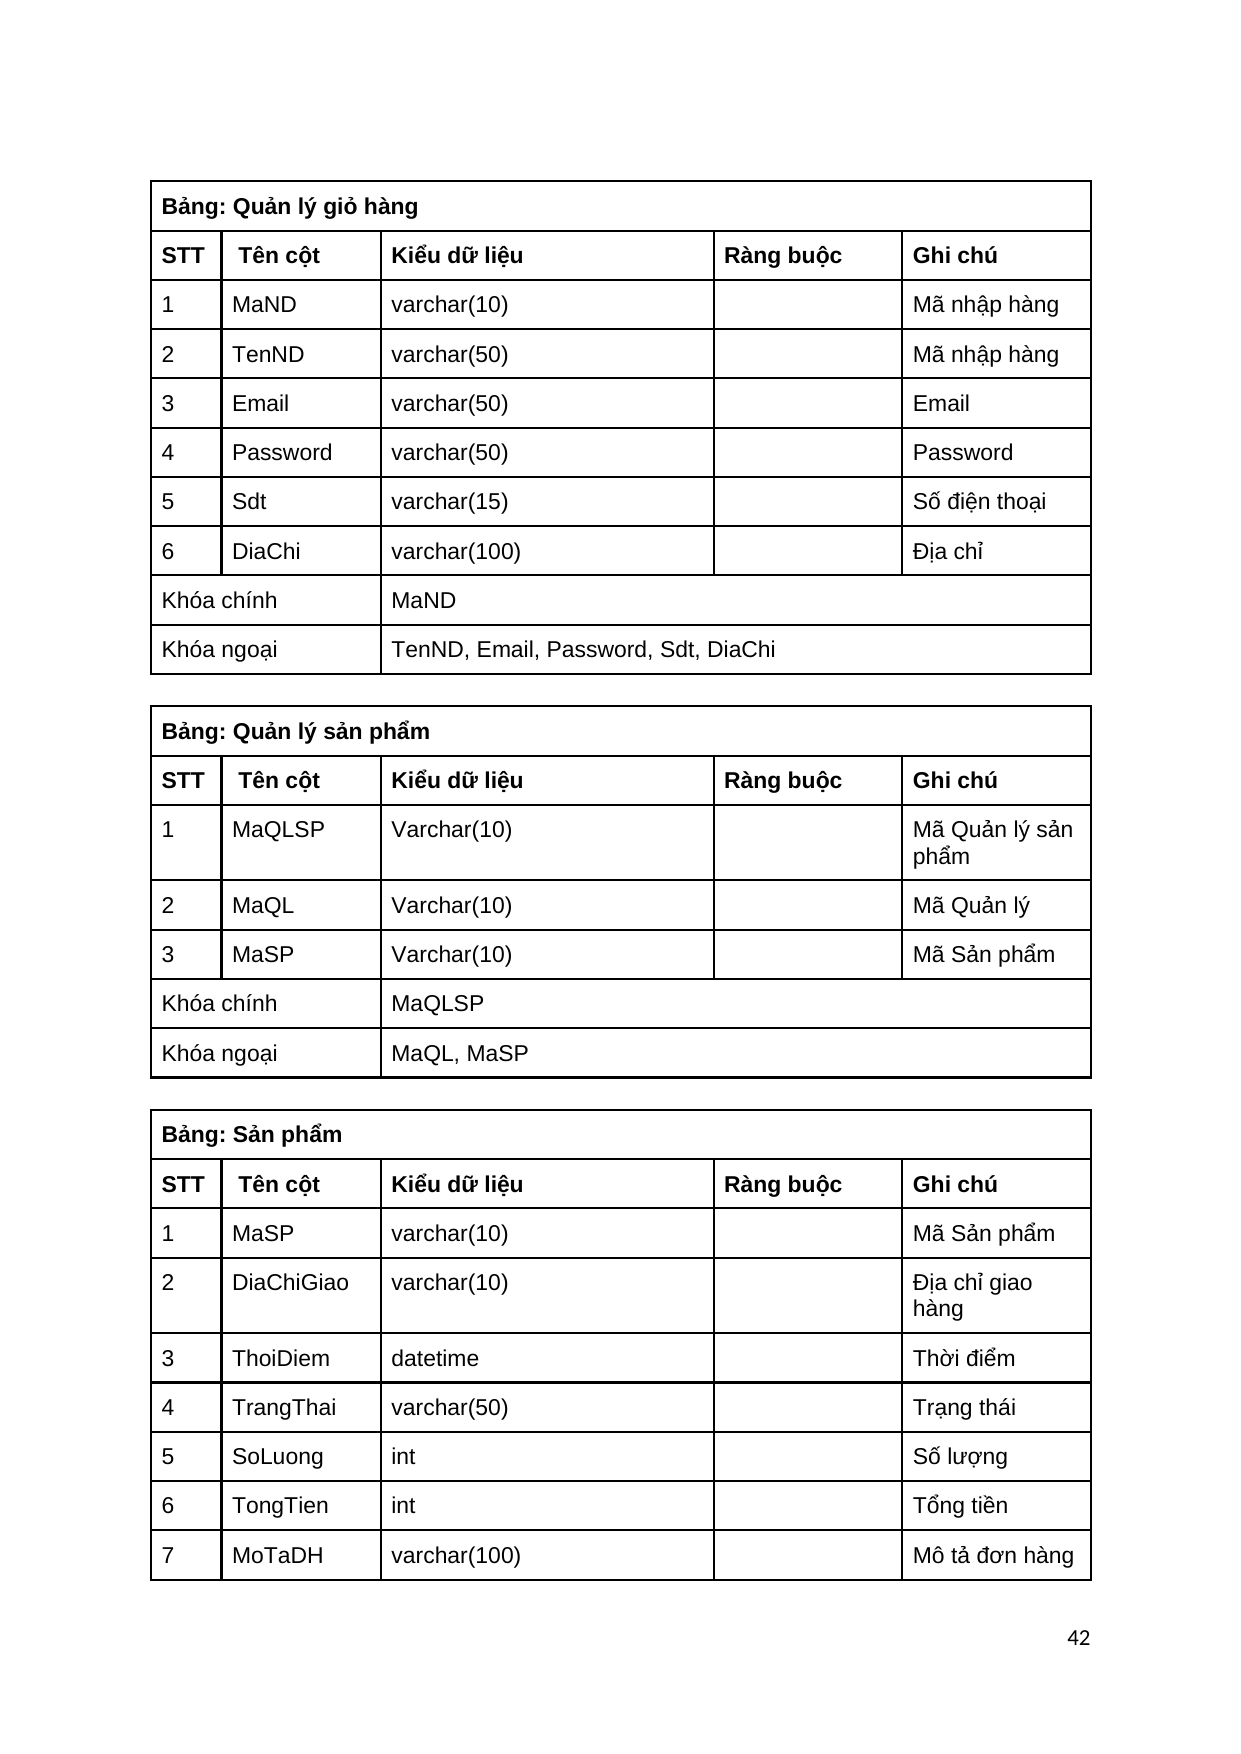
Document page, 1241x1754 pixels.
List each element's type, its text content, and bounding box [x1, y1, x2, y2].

table_cell 3 [152, 931, 220, 978]
table_cell varchar(10) [382, 1259, 713, 1332]
table_cell Địa chỉ giao hàng [903, 1259, 1090, 1332]
table_cell Password [223, 429, 380, 476]
table_cell MaQL [223, 881, 380, 929]
table_cell STT [152, 757, 220, 804]
table_cell MaND [223, 281, 380, 328]
table_cell [715, 478, 901, 525]
table_cell Email [903, 379, 1090, 427]
table_cell Varchar(10) [382, 881, 713, 929]
table_cell Mã Quản lý [903, 881, 1090, 929]
table_cell SoLuong [223, 1433, 380, 1480]
table_cell 4 [152, 1384, 220, 1431]
table_cell Kiểu dữ liệu [382, 757, 713, 804]
table_cell Password [903, 429, 1090, 476]
table_cell 1 [152, 1209, 220, 1257]
table_cell [715, 1531, 901, 1578]
table_header Bảng: Quản lý sản phẩm [152, 707, 1090, 754]
table_cell Kiểu dữ liệu [382, 232, 713, 279]
table_cell DiaChi [223, 527, 380, 574]
table_cell STT [152, 232, 220, 279]
table_cell MaSP [223, 1209, 380, 1257]
table_cell 5 [152, 478, 220, 525]
table_cell 7 [152, 1531, 220, 1578]
table_cell 6 [152, 527, 220, 574]
table_cell Mã Quản lý sản phẩm [903, 806, 1090, 879]
table_cell 4 [152, 429, 220, 476]
table_cell Khóa ngoại [152, 1029, 380, 1076]
table_cell varchar(100) [382, 1531, 713, 1578]
table_cell [715, 527, 901, 574]
table_cell Số lượng [903, 1433, 1090, 1480]
table_cell Mã nhập hàng [903, 330, 1090, 377]
table_cell TenND [223, 330, 380, 377]
table_cell int [382, 1482, 713, 1529]
table_cell Khóa chính [152, 980, 380, 1027]
table_header Bảng: Sản phẩm [152, 1111, 1090, 1158]
table_cell 1 [152, 281, 220, 328]
table_header Bảng: Quản lý giỏ hàng [152, 182, 1090, 229]
table_cell Khóa chính [152, 576, 380, 624]
table_cell [715, 429, 901, 476]
table_cell 5 [152, 1433, 220, 1480]
table_cell [715, 1259, 901, 1332]
table_cell [715, 379, 901, 427]
table_cell Tổng tiền [903, 1482, 1090, 1529]
table_cell Mã nhập hàng [903, 281, 1090, 328]
table_cell 2 [152, 881, 220, 929]
table_cell varchar(50) [382, 379, 713, 427]
table_cell MaQLSP [382, 980, 1090, 1027]
table_cell varchar(10) [382, 1209, 713, 1257]
table_cell Ghi chú [903, 232, 1090, 279]
table_cell MaND [382, 576, 1090, 624]
table_cell TenND, Email, Password, Sdt, DiaChi [382, 626, 1090, 673]
table_cell TrangThai [223, 1384, 380, 1431]
table_cell [715, 1384, 901, 1431]
table_cell TongTien [223, 1482, 380, 1529]
table_cell Kiểu dữ liệu [382, 1160, 713, 1207]
table_cell STT [152, 1160, 220, 1207]
table_cell MaSP [223, 931, 380, 978]
table_cell [715, 1482, 901, 1529]
table_cell Mô tả đơn hàng [903, 1531, 1090, 1578]
table_cell 1 [152, 806, 220, 879]
table_cell MoTaDH [223, 1531, 380, 1578]
table_cell [715, 931, 901, 978]
table_cell varchar(10) [382, 281, 713, 328]
table_cell Tên cột [223, 1160, 380, 1207]
table_cell Tên cột [223, 232, 380, 279]
table_cell Ràng buộc [715, 1160, 901, 1207]
table_cell varchar(50) [382, 429, 713, 476]
table_cell Sdt [223, 478, 380, 525]
table_cell Email [223, 379, 380, 427]
table_cell Mã Sản phẩm [903, 931, 1090, 978]
table_cell Varchar(10) [382, 806, 713, 879]
table_cell [715, 1433, 901, 1480]
table_cell Số điện thoại [903, 478, 1090, 525]
table_cell Tên cột [223, 757, 380, 804]
table_cell Trạng thái [903, 1384, 1090, 1431]
table_cell DiaChiGiao [223, 1259, 380, 1332]
table_cell int [382, 1433, 713, 1480]
table_cell Varchar(10) [382, 931, 713, 978]
table_cell varchar(50) [382, 330, 713, 377]
table_cell MaQL, MaSP [382, 1029, 1090, 1076]
table_cell [715, 1209, 901, 1257]
table_cell [715, 881, 901, 929]
table_cell varchar(50) [382, 1384, 713, 1431]
table_cell Địa chỉ [903, 527, 1090, 574]
table_cell 2 [152, 330, 220, 377]
table_cell [715, 281, 901, 328]
table_cell 3 [152, 1334, 220, 1381]
table_cell varchar(15) [382, 478, 713, 525]
table_cell Thời điểm [903, 1334, 1090, 1381]
table_cell 2 [152, 1259, 220, 1332]
table_cell Ràng buộc [715, 757, 901, 804]
table_cell Khóa ngoại [152, 626, 380, 673]
table_cell 3 [152, 379, 220, 427]
table_cell ThoiDiem [223, 1334, 380, 1381]
table_cell varchar(100) [382, 527, 713, 574]
table_cell [715, 330, 901, 377]
table_cell [715, 1334, 901, 1381]
table_cell Ghi chú [903, 1160, 1090, 1207]
table_cell Mã Sản phẩm [903, 1209, 1090, 1257]
table_cell MaQLSP [223, 806, 380, 879]
table_cell datetime [382, 1334, 713, 1381]
table_cell 6 [152, 1482, 220, 1529]
table_cell [715, 806, 901, 879]
table_cell Ràng buộc [715, 232, 901, 279]
table_cell Ghi chú [903, 757, 1090, 804]
